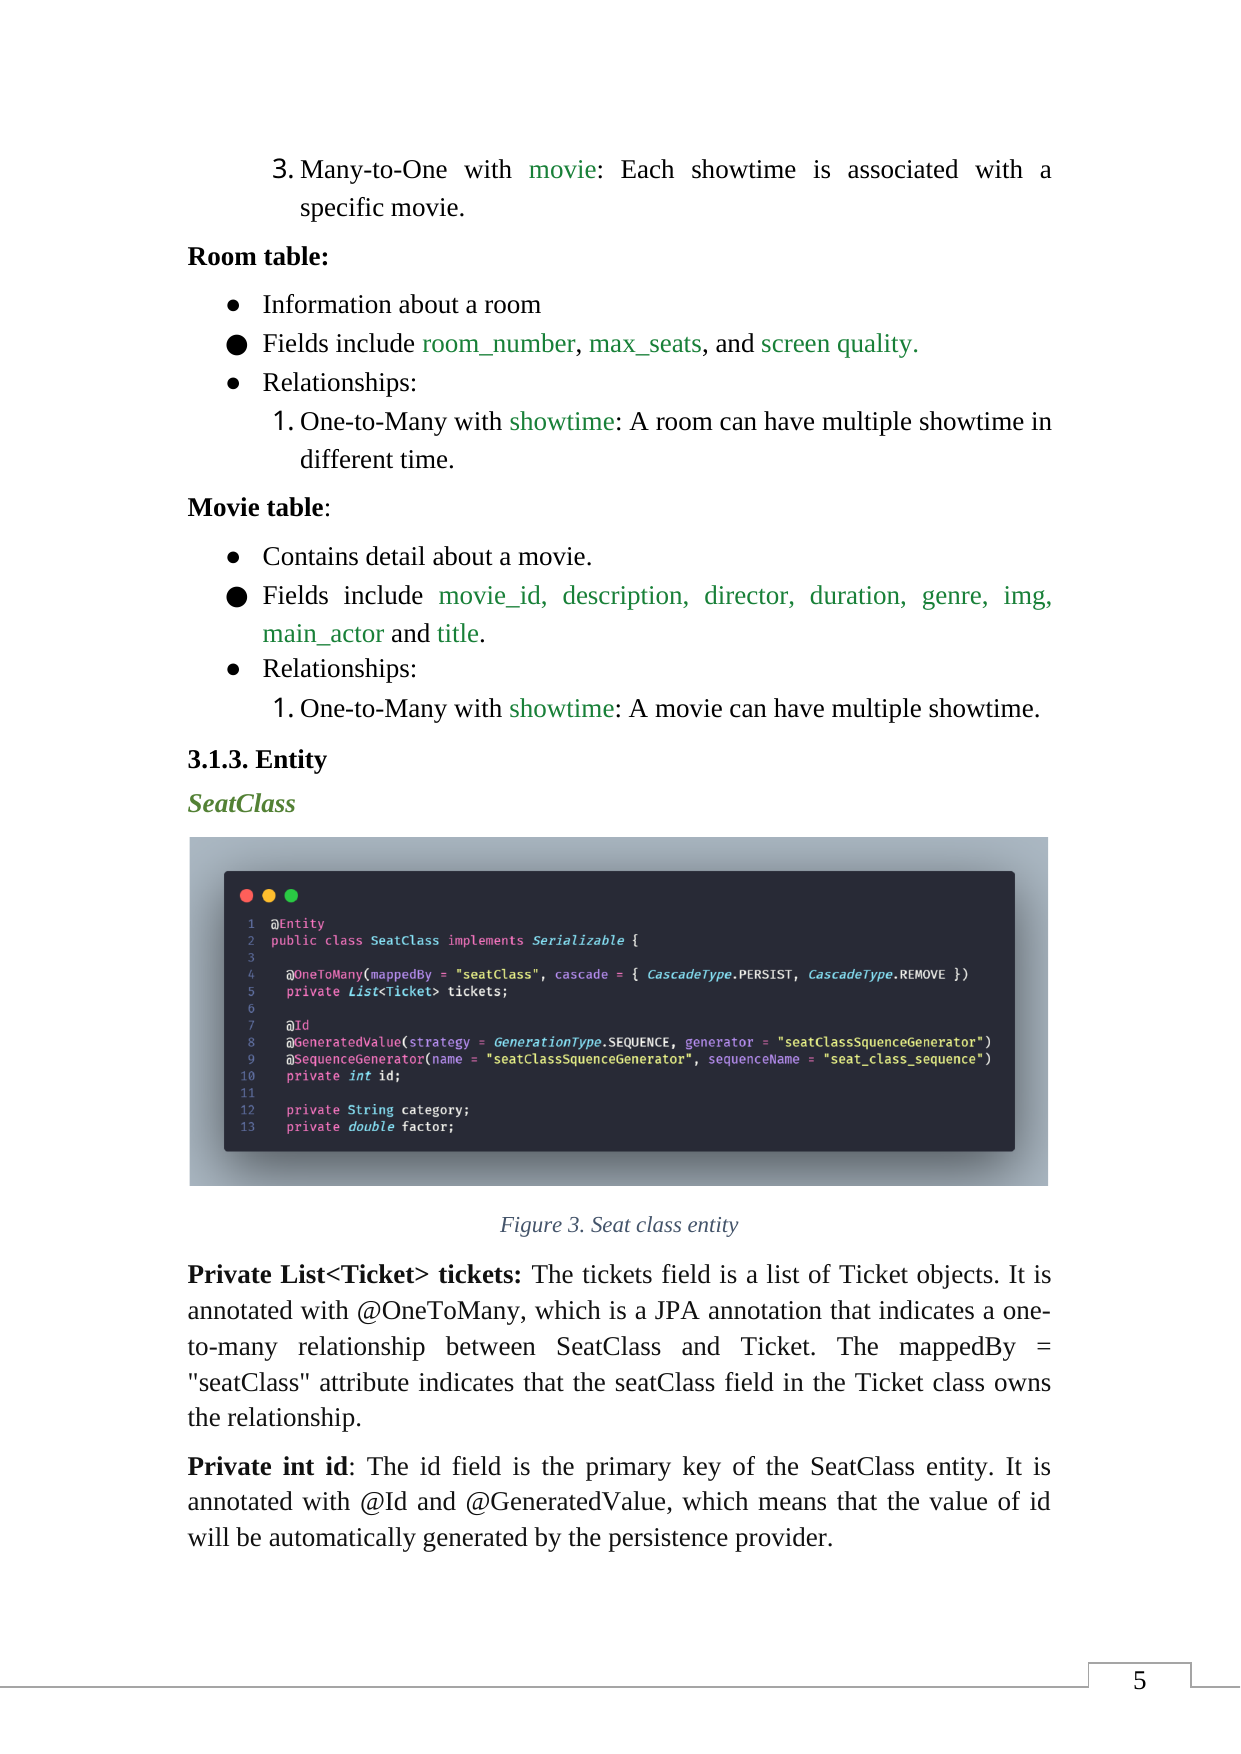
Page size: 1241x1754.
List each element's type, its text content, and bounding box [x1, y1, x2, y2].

text Private List<Ticket> tickets: The tickets field is a list of Ticket objects. It is annotated with @OneToMany, which is a JPA annotation that indicates a one-to-many relationship between SeatClass and Ticket. The mappedBy = "seatClass" attribute indicates that the seatClass field in the Ticket class owns the relationship. [187, 1259, 1053, 1433]
list Fields include movie_id, description, director, duration, genre, img, main_actor and title. [225, 575, 1053, 648]
text Private int id: The id field is the primary key of the SeatClass entity. It is annotated with @Id and @GeneratedValue, which means that the value of id will be automatically generated by the persistence provider. [187, 1450, 1053, 1552]
picture [189, 837, 1049, 1186]
list Many-to-One with movie: Each showtime is associated with a specific movie. [272, 150, 1053, 223]
list Contains detail about a movie. [225, 540, 1053, 571]
text Room table: [187, 240, 1053, 271]
text Figure 3. Seat class entity [187, 1211, 1053, 1238]
list Relationships: [225, 366, 1053, 397]
list One-to-Many with showtime: A movie can have multiple showtime. [272, 688, 1053, 725]
list Information about a room [225, 288, 1053, 319]
subtitle 3.1.3. Entity [187, 743, 1053, 774]
text Movie table: [187, 491, 1053, 523]
text SeatClass [187, 787, 1053, 818]
list One-to-Many with showtime: A room can have multiple showtime in different time. [272, 402, 1053, 474]
list Relationships: [225, 653, 1053, 684]
list Fields include room_number, max_seats, and screen quality. [225, 324, 1053, 361]
